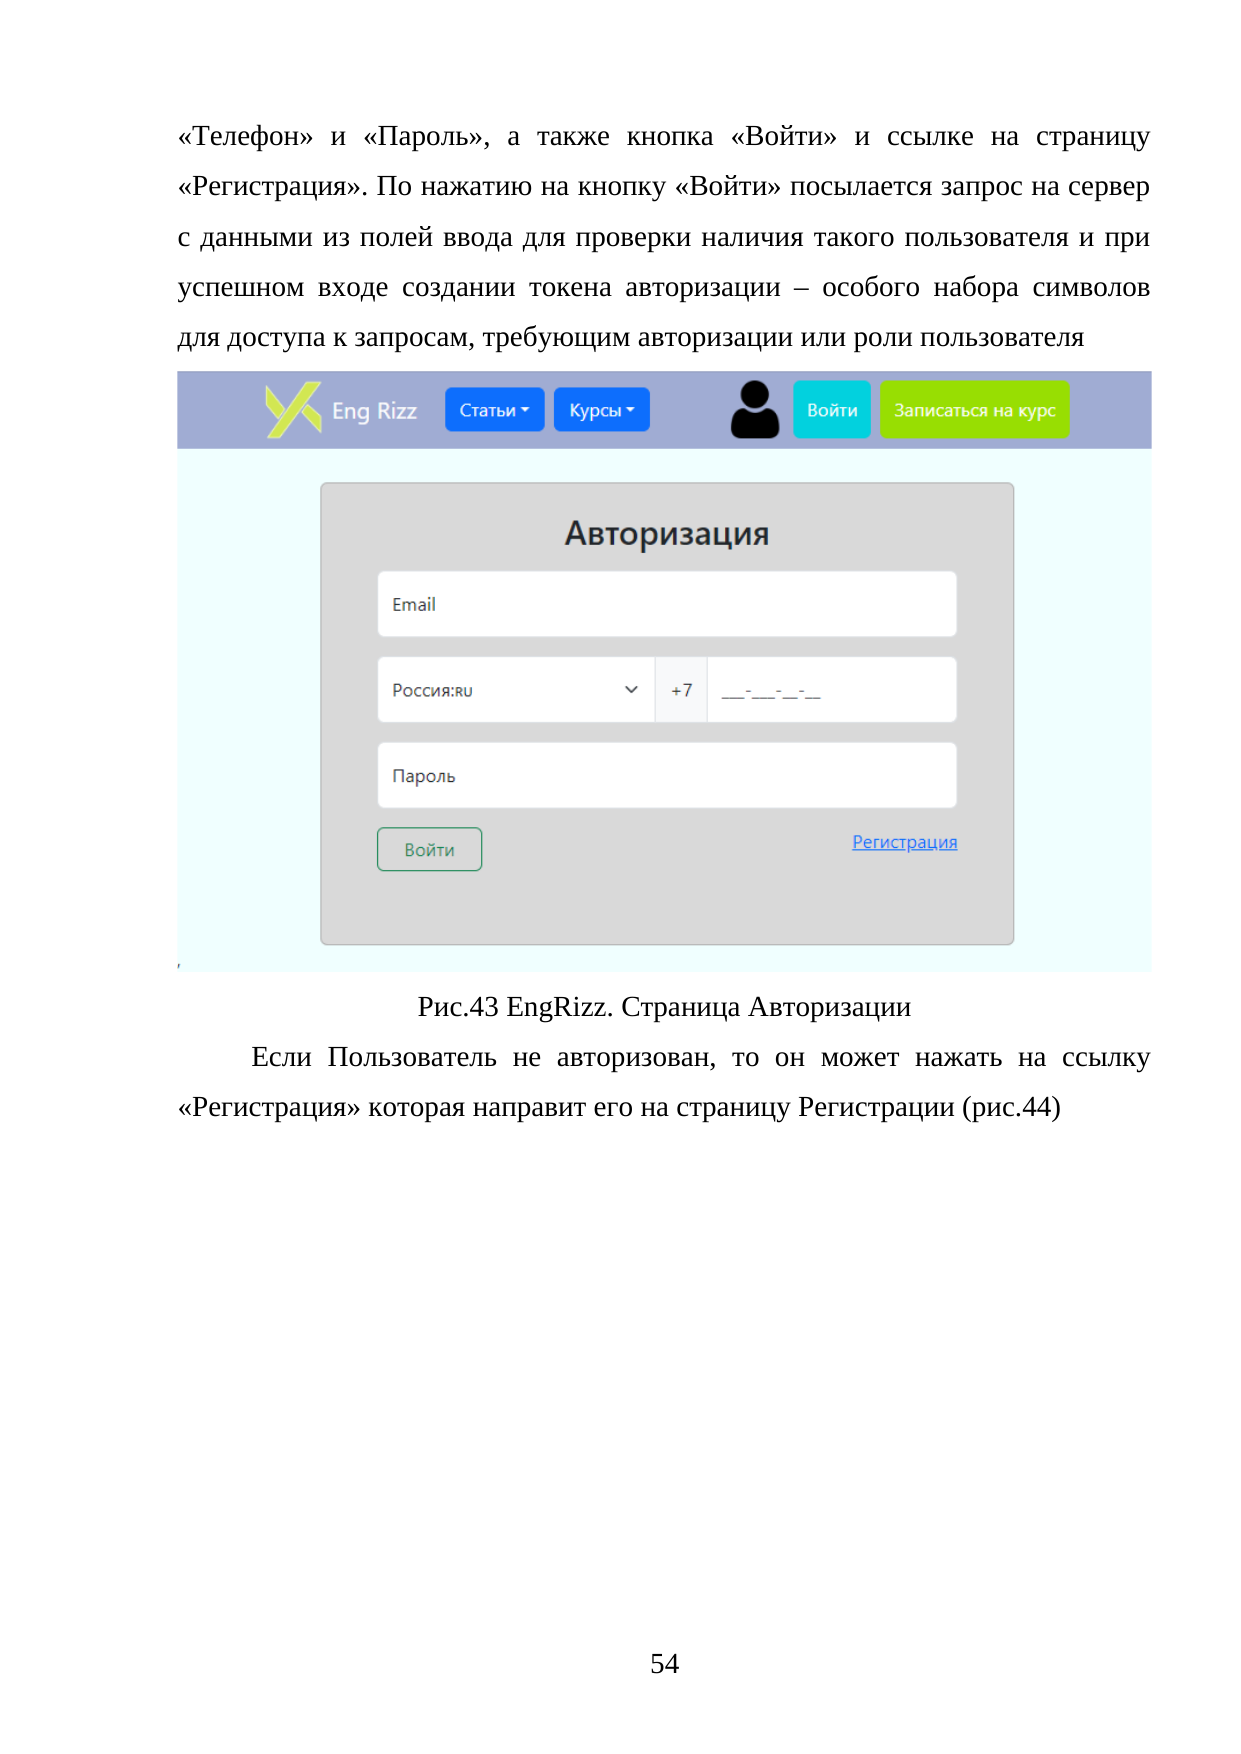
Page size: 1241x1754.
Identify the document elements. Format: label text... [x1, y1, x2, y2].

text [177, 118, 1152, 353]
picture [177, 369, 1152, 972]
text Рис.43 EngRizz. Страница Авторизации [177, 989, 1152, 1022]
text Если Пользователь не авторизован, то он может нажать на ссылку «Регистрация» которая направит его на страницу Регистрации (рис.44) [177, 1039, 1152, 1123]
